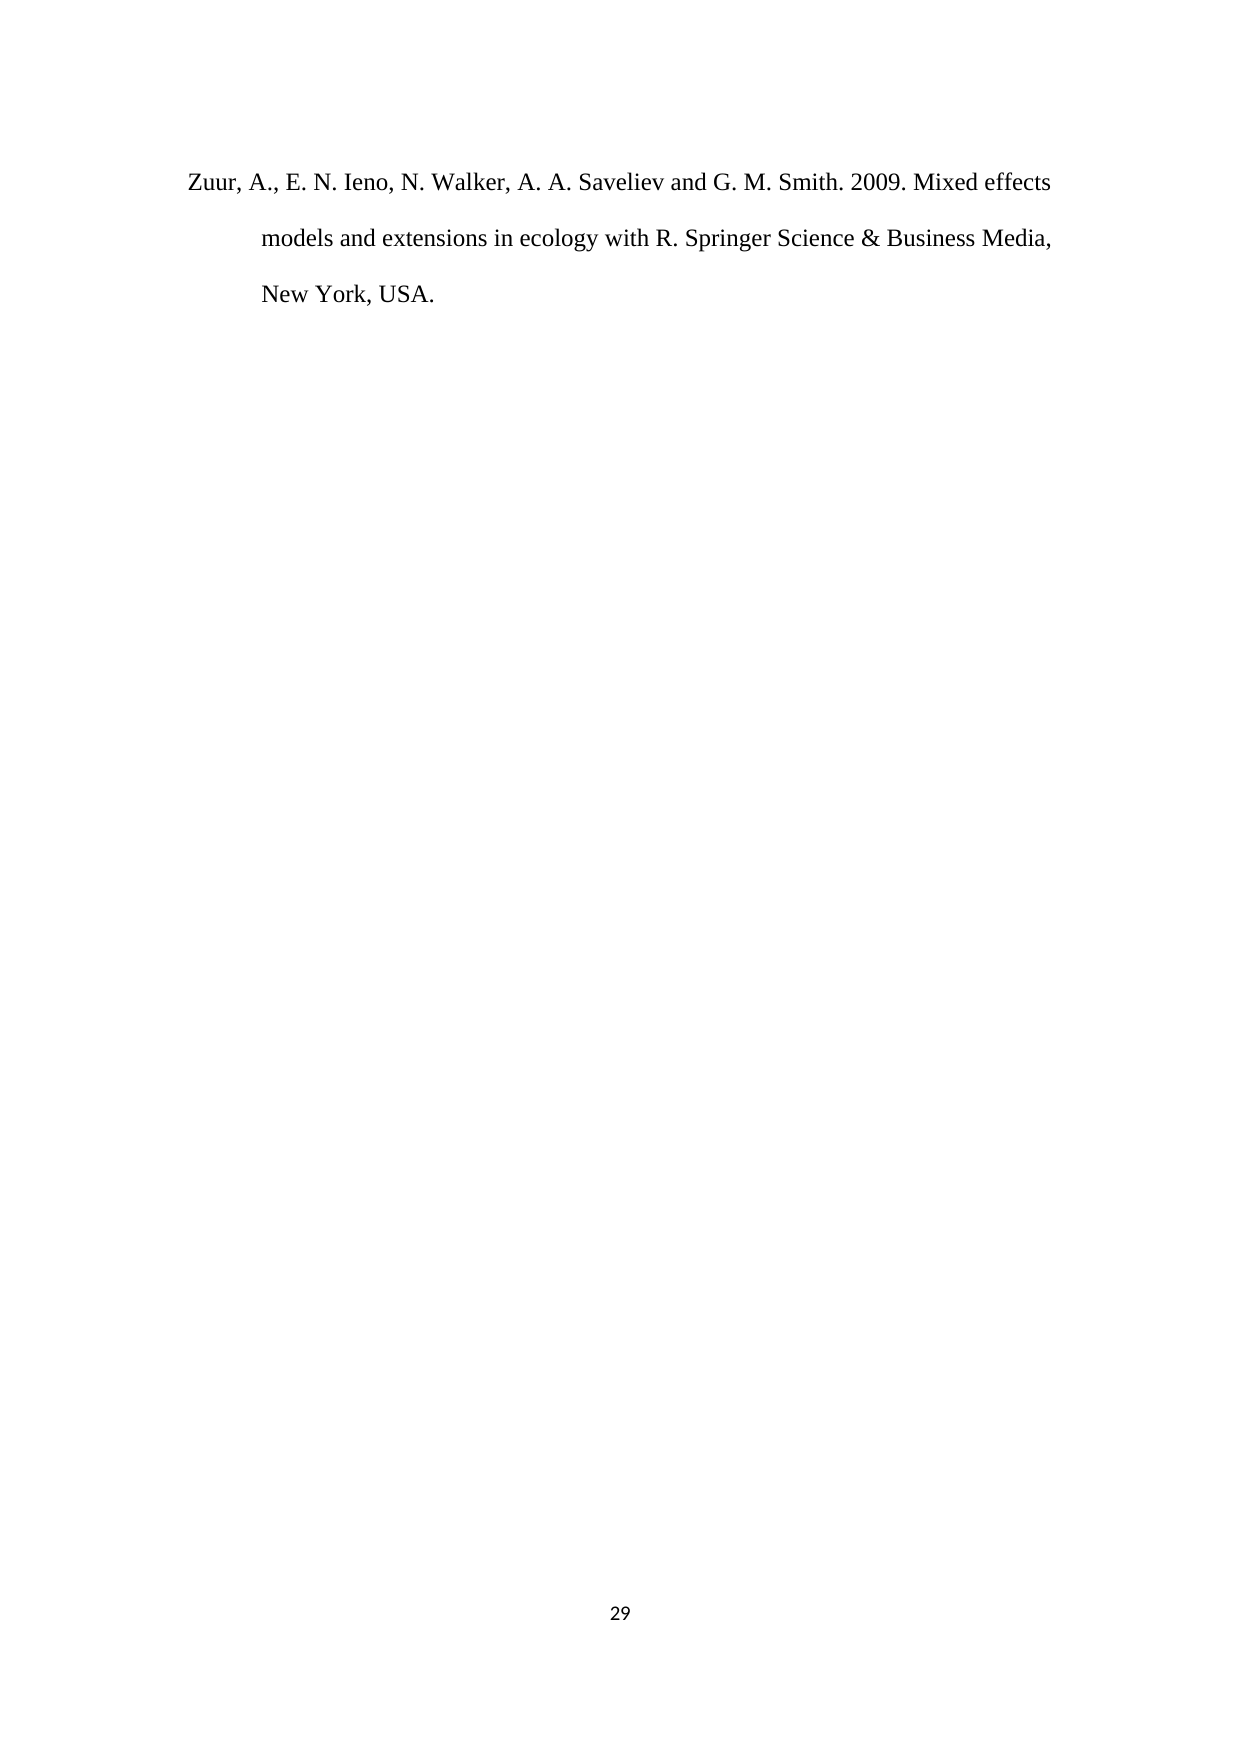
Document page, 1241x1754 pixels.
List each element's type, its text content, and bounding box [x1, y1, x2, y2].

text Zuur, A., E. N. Ieno, N. Walker, A. A. Saveliev and G. M. Smith. 2009. Mixed effects models and extensions in ecology with R. Springer Science & Business Media, New York, USA. [187, 162, 1053, 312]
